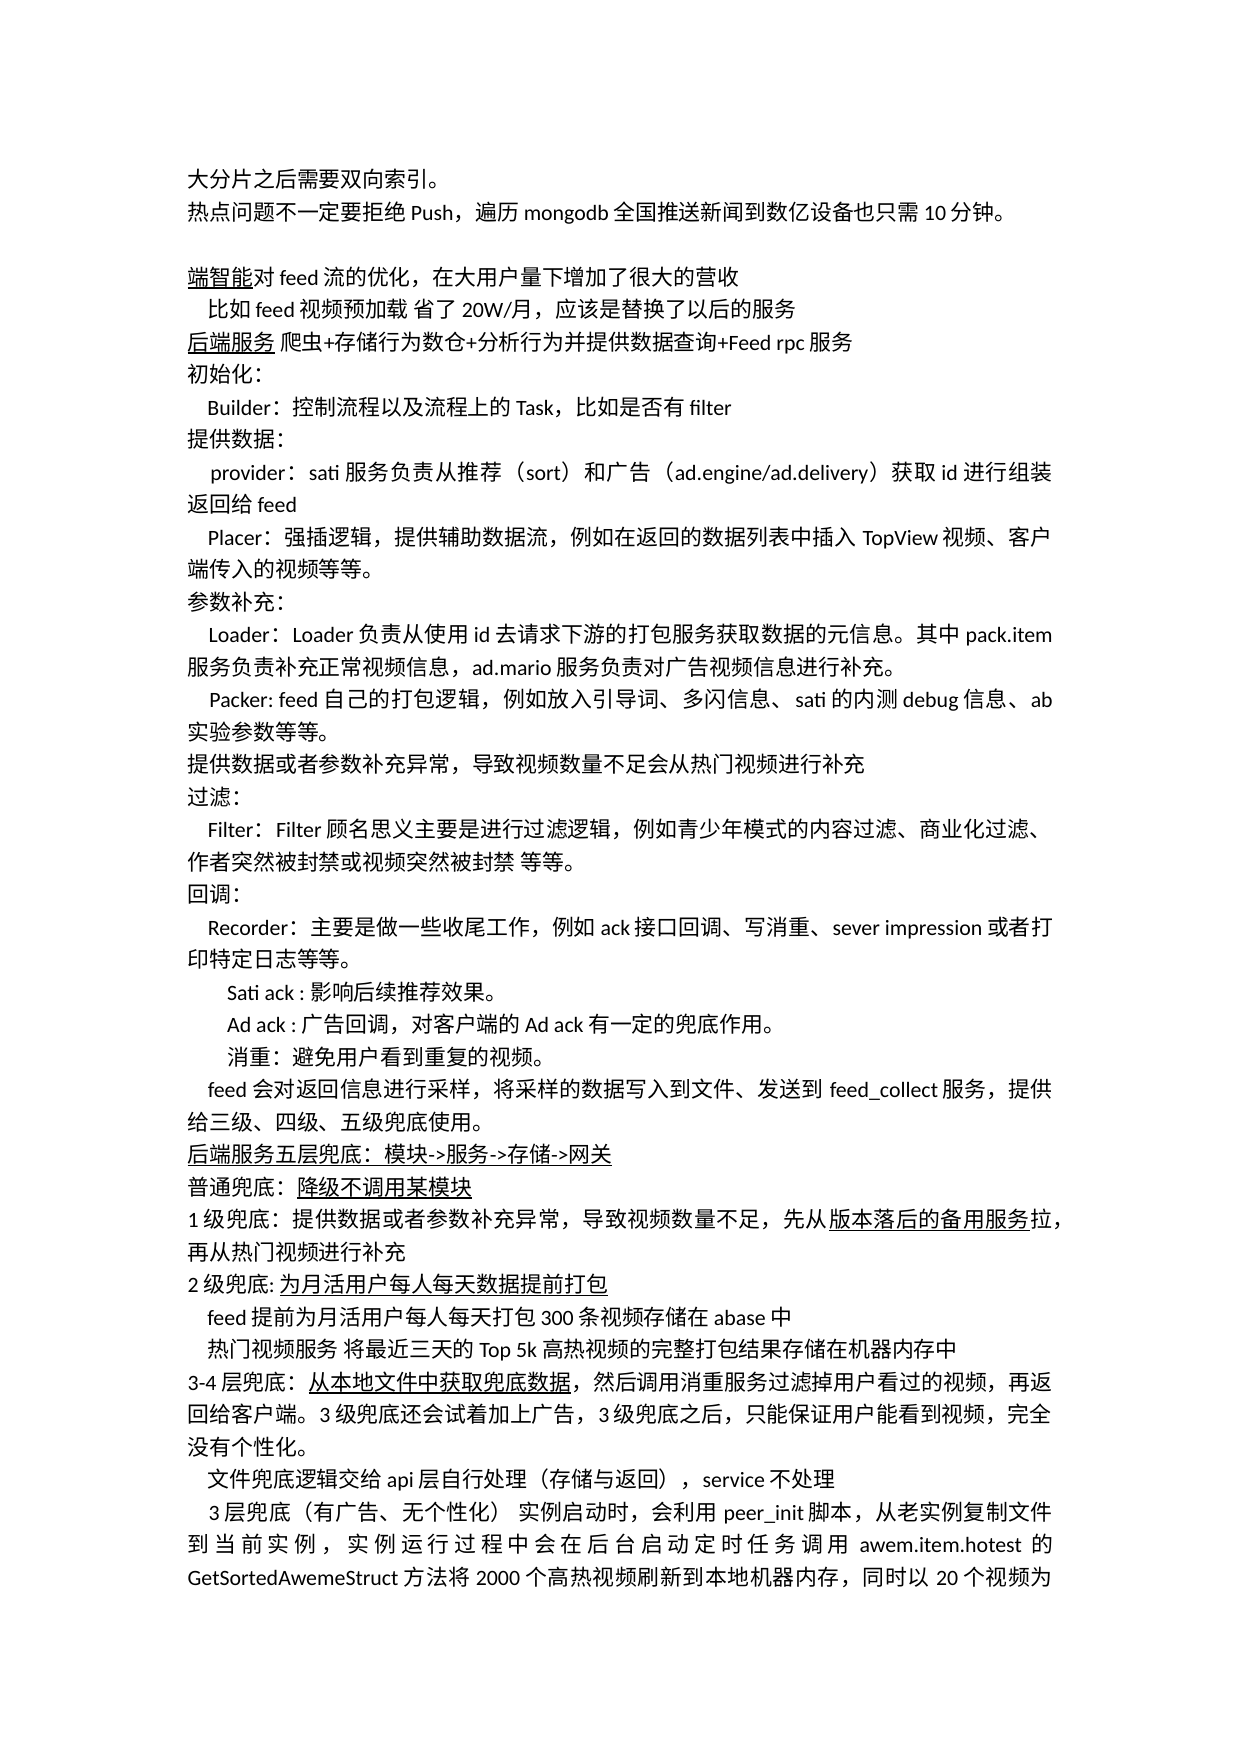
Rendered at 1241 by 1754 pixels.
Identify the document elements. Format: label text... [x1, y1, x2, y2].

text 初始化： [187, 357, 1053, 389]
text 热点问题不一定要拒绝Push，遍历mongodb全国推送新闻到数亿设备也只需10分钟。 [187, 194, 1053, 227]
text 2级兜底: 为月活用户每人每天数据提前打包 [187, 1267, 1053, 1299]
text Recorder：主要是做一些收尾工作，例如ack接口回调、写消重、sever impression或者打印特定日志等等。 [187, 909, 1053, 974]
text 后端服务 爬虫+存储行为数仓+分析行为并提供数据查询+Feed rpc服务 [187, 324, 1053, 357]
text Packer: feed自己的打包逻辑，例如放入引导词、多闪信息、sati的内测debug信息、ab实验参数等等。 [187, 682, 1053, 747]
text 参数补充： [187, 584, 1053, 617]
text Builder：控制流程以及流程上的Task，比如是否有filter [187, 389, 1053, 422]
text 回调： [187, 877, 1053, 909]
text 后端服务五层兜底：模块->服务->存储->网关 [187, 1137, 1053, 1169]
text Filter：Filter顾名思义主要是进行过滤逻辑，例如青少年模式的内容过滤、商业化过滤、作者突然被封禁或视频突然被封禁 等等。 [187, 812, 1053, 877]
text feed 提前为月活用户每人每天打包300条视频存储在abase中 [187, 1299, 1053, 1332]
text feed会对返回信息进行采样，将采样的数据写入到文件、发送到feed_collect服务，提供给三级、四级、五级兜底使用。 [187, 1072, 1053, 1137]
text 比如feed视频预加载 省了20W/月，应该是替换了以后的服务 [187, 292, 1053, 324]
text Loader：Loader负责从使用id去请求下游的打包服务获取数据的元信息。其中pack.item服务负责补充正常视频信息，ad.mario服务负责对广告视频信息进行补充。 [187, 617, 1053, 682]
text 文件兜底逻辑交给api层自行处理（存储与返回），service不处理 [187, 1462, 1053, 1494]
text 提供数据或者参数补充异常，导致视频数量不足会从热门视频进行补充 [187, 747, 1053, 779]
text 端智能对feed流的优化，在大用户量下增加了很大的营收 [187, 259, 1053, 292]
text Sati ack : 影响后续推荐效果。 [187, 974, 1053, 1007]
text 提供数据： [187, 422, 1053, 454]
text Placer：强插逻辑，提供辅助数据流，例如在返回的数据列表中插入TopView视频、客户端传入的视频等等。 [187, 519, 1053, 584]
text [187, 162, 1053, 194]
text 过滤： [187, 779, 1053, 812]
text 消重：避免用户看到重复的视频。 [187, 1039, 1053, 1072]
text 普通兜底：降级不调用某模块 [187, 1169, 1053, 1202]
text 3-4层兜底：从本地文件中获取兜底数据，然后调用消重服务过滤掉用户看过的视频，再返回给客户端。3级兜底还会试着加上广告，3级兜底之后，只能保证用户能看到视频，完全没有个性化。 [187, 1364, 1053, 1462]
text provider：sati服务负责从推荐（sort）和广告（ad.engine/ad.delivery）获取id进行组装返回给feed [187, 454, 1053, 519]
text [187, 1494, 1053, 1592]
text 1级兜底：提供数据或者参数补充异常，导致视频数量不足，先从版本落后的备用服务拉，再从热门视频进行补充 [187, 1202, 1053, 1267]
text 热门视频服务 将最近三天的Top 5k 高热视频的完整打包结果存储在机器内存中 [187, 1332, 1053, 1364]
text Ad ack : 广告回调，对客户端的Ad ack有一定的兜底作用。 [187, 1007, 1053, 1039]
